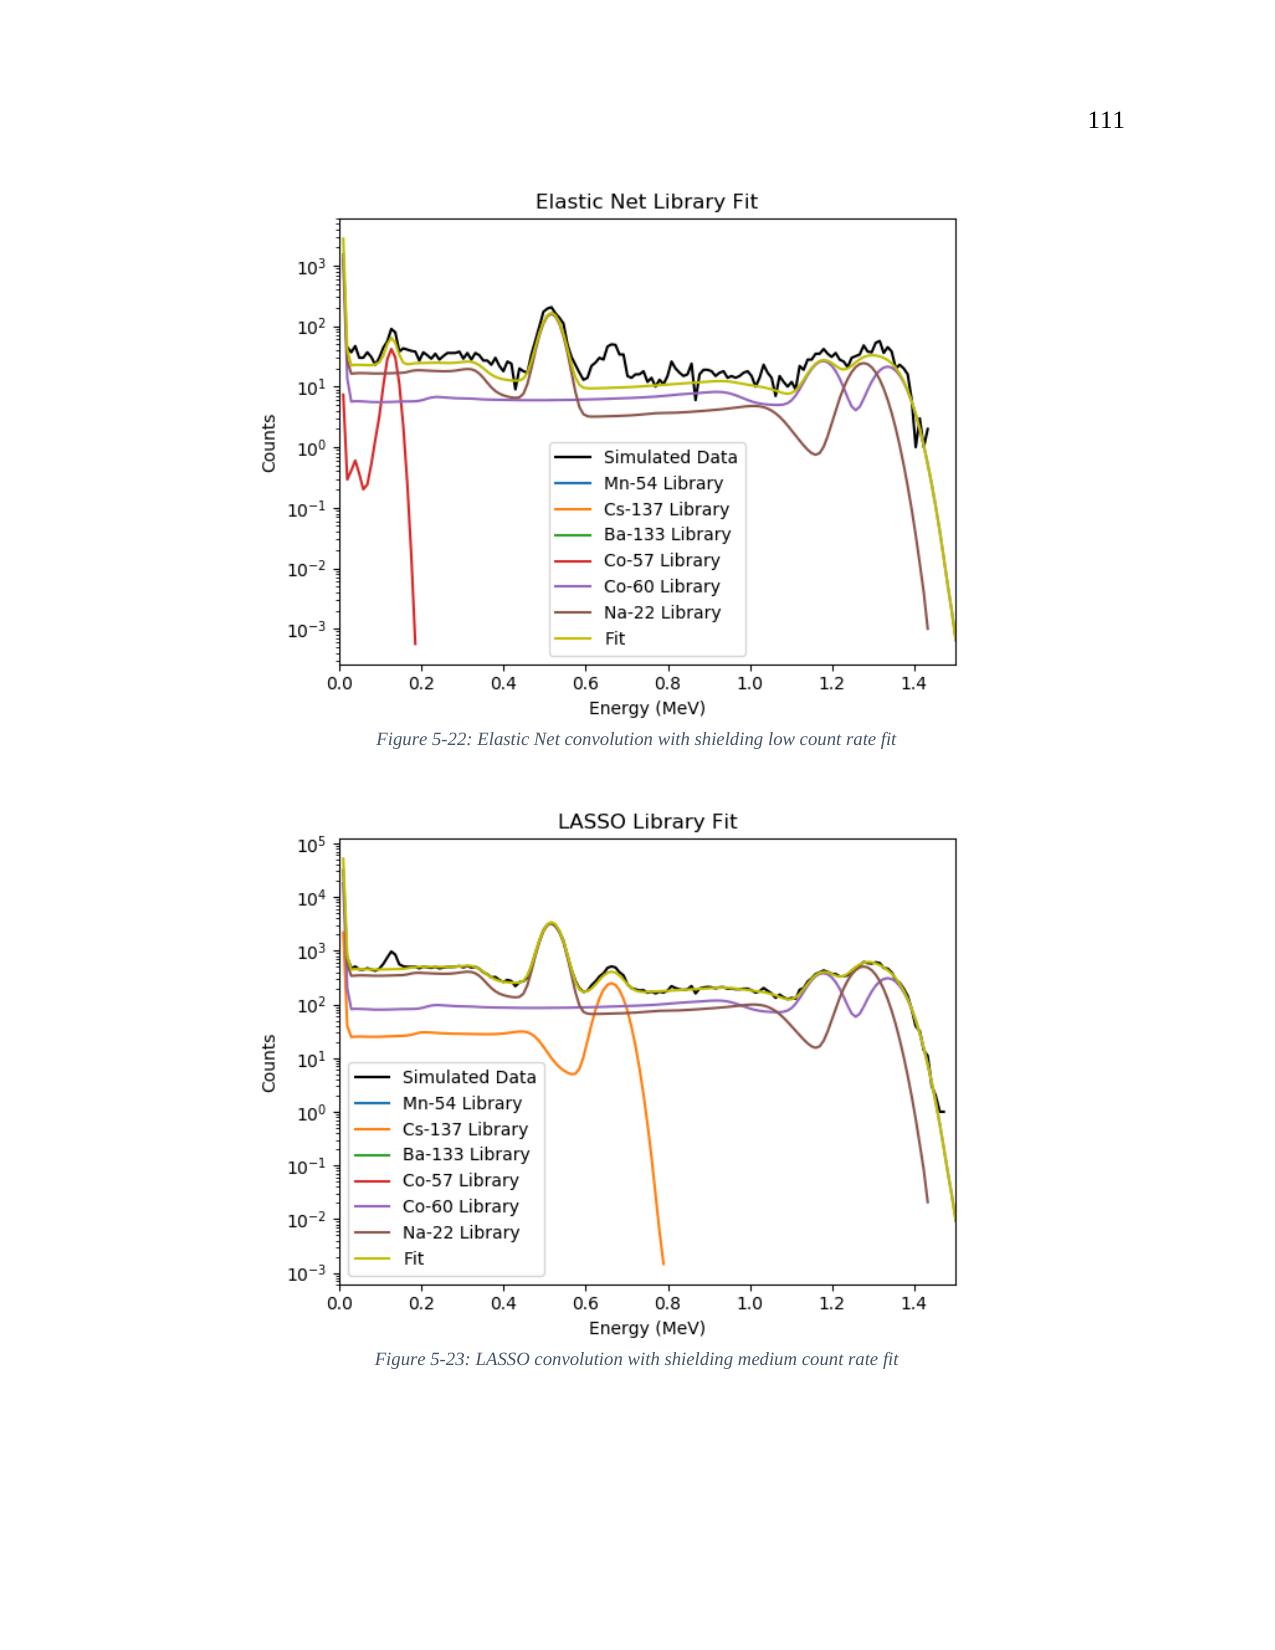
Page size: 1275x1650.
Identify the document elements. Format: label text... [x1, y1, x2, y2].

text Figure 5-22: Elastic Net convolution with shielding low count rate fit [150, 727, 1125, 749]
picture [241, 770, 1034, 1348]
picture [241, 150, 1034, 728]
text Figure 5-23: LASSO convolution with shielding medium count rate fit [150, 1347, 1125, 1369]
